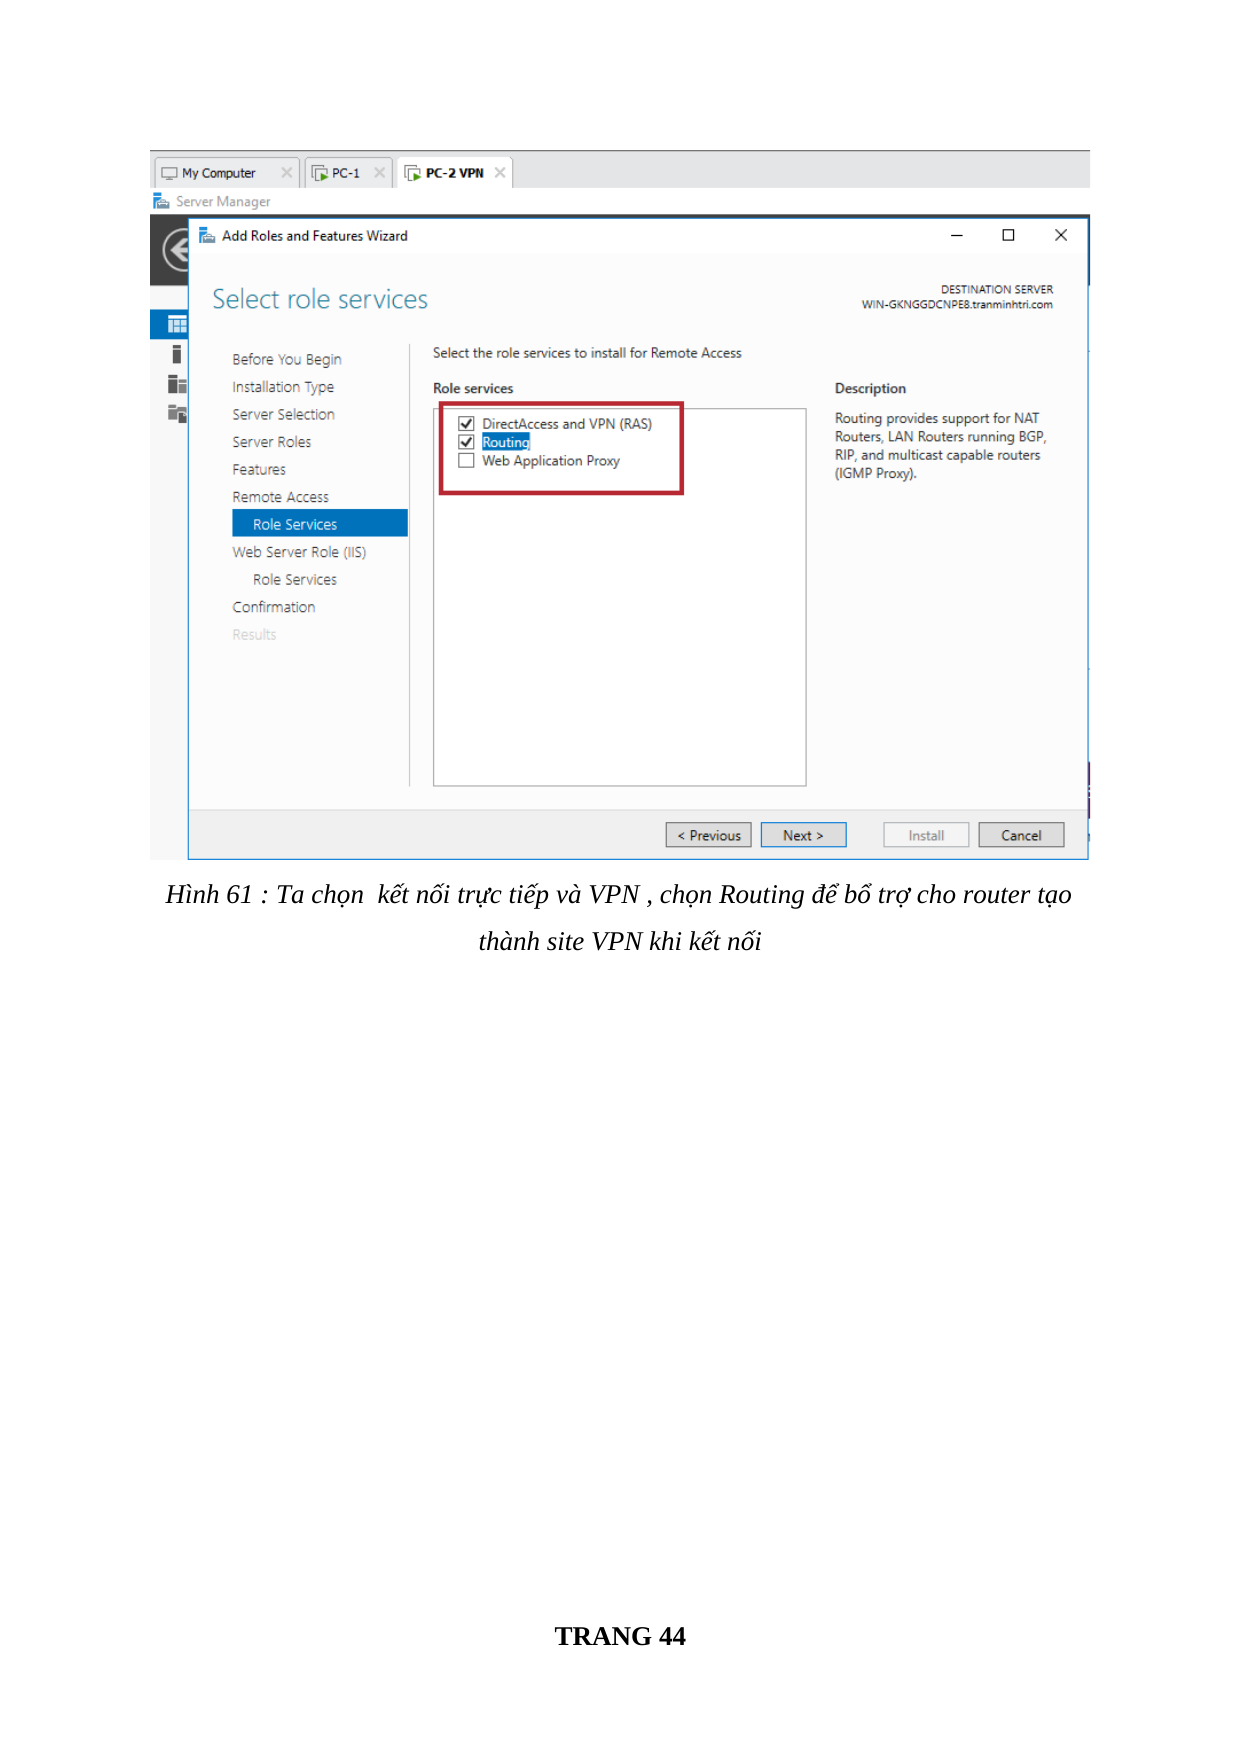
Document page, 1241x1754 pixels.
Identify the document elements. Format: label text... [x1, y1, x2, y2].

picture [150, 150, 1091, 860]
text Hình 61 : Ta chọn kết nối trực tiếp và VPN , chọn Routing để bổ trợ cho router tạo thành site VPN khi kết nối [150, 878, 1090, 956]
